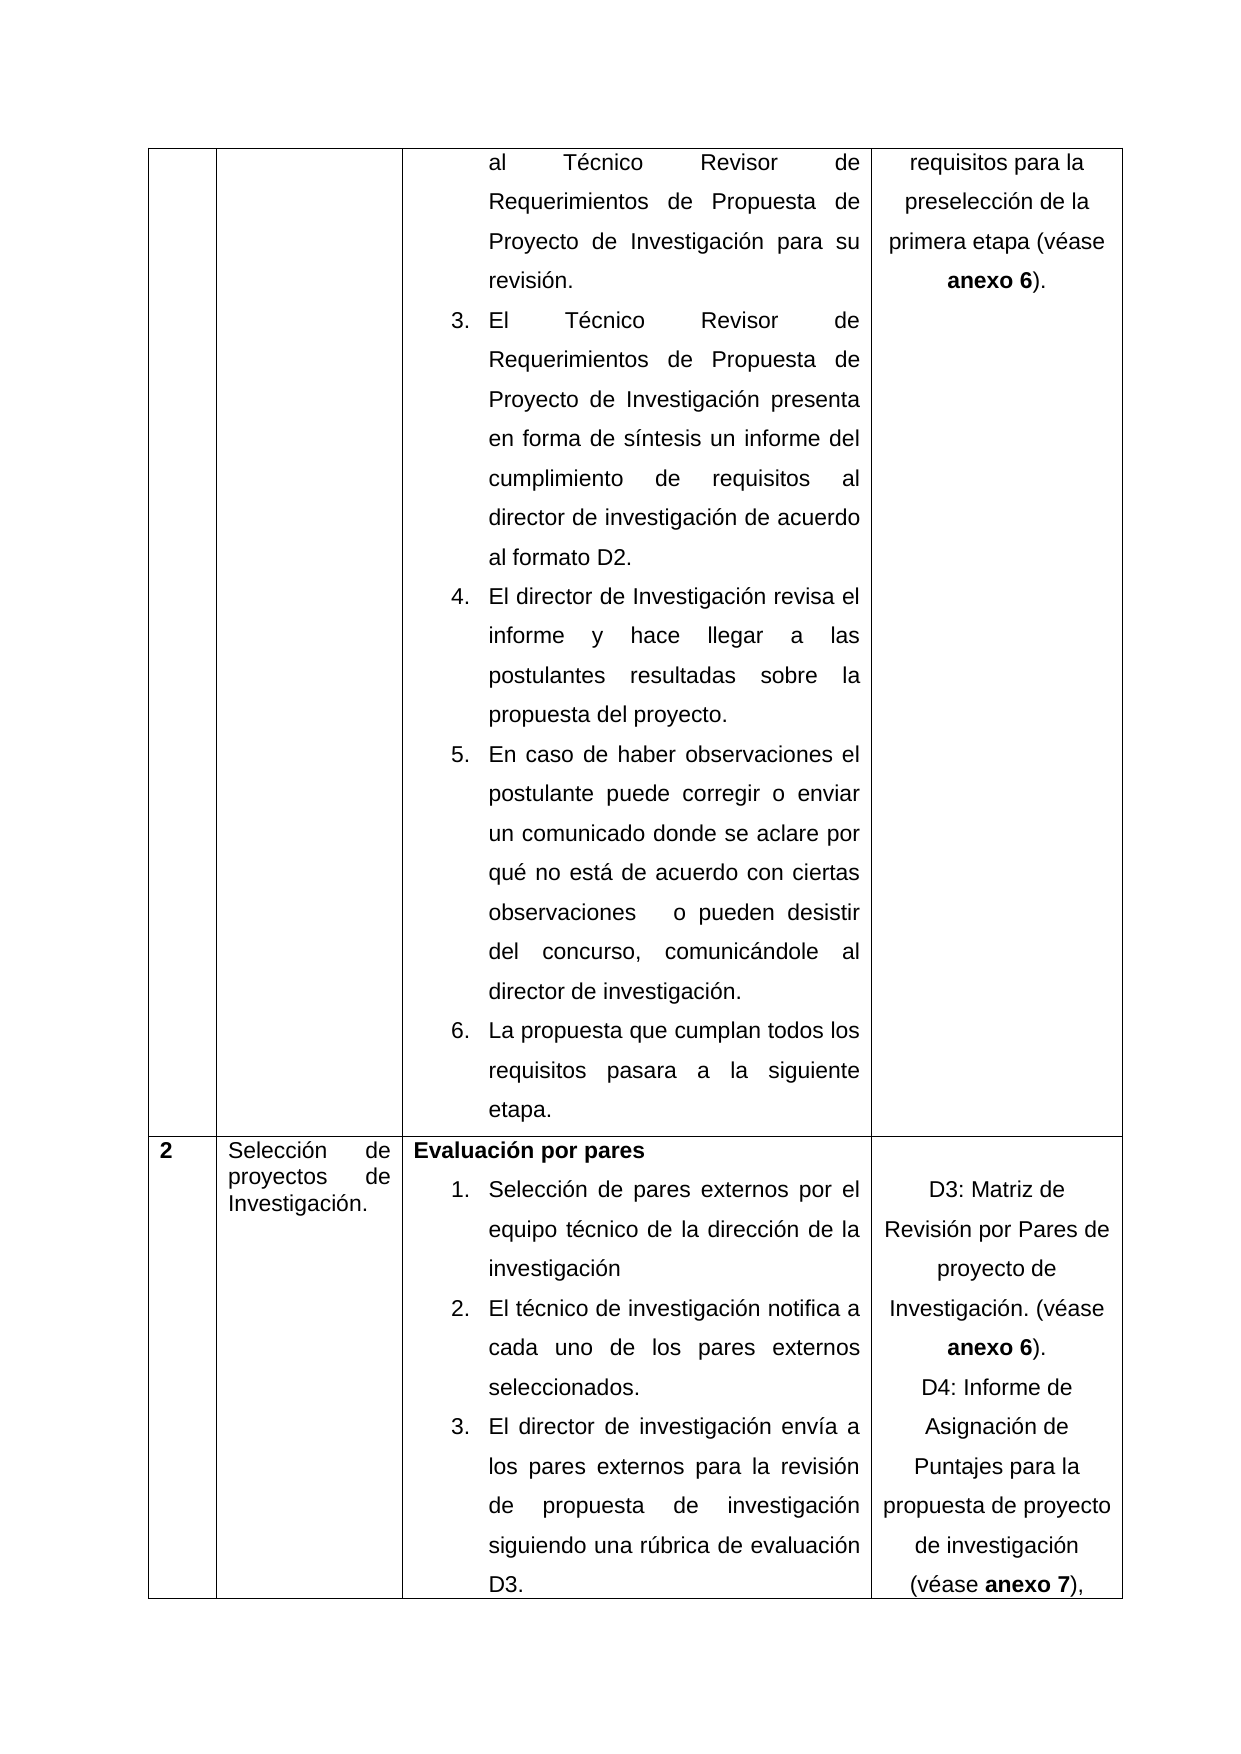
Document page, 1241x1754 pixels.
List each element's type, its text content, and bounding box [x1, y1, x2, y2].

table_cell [217, 1137, 402, 1597]
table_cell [217, 149, 402, 1136]
table_cell 2 [149, 1137, 216, 1597]
table_cell 1 [149, 149, 216, 1136]
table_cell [872, 1137, 1122, 1597]
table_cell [403, 1137, 871, 1597]
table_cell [872, 149, 1122, 1136]
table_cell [403, 149, 871, 1136]
